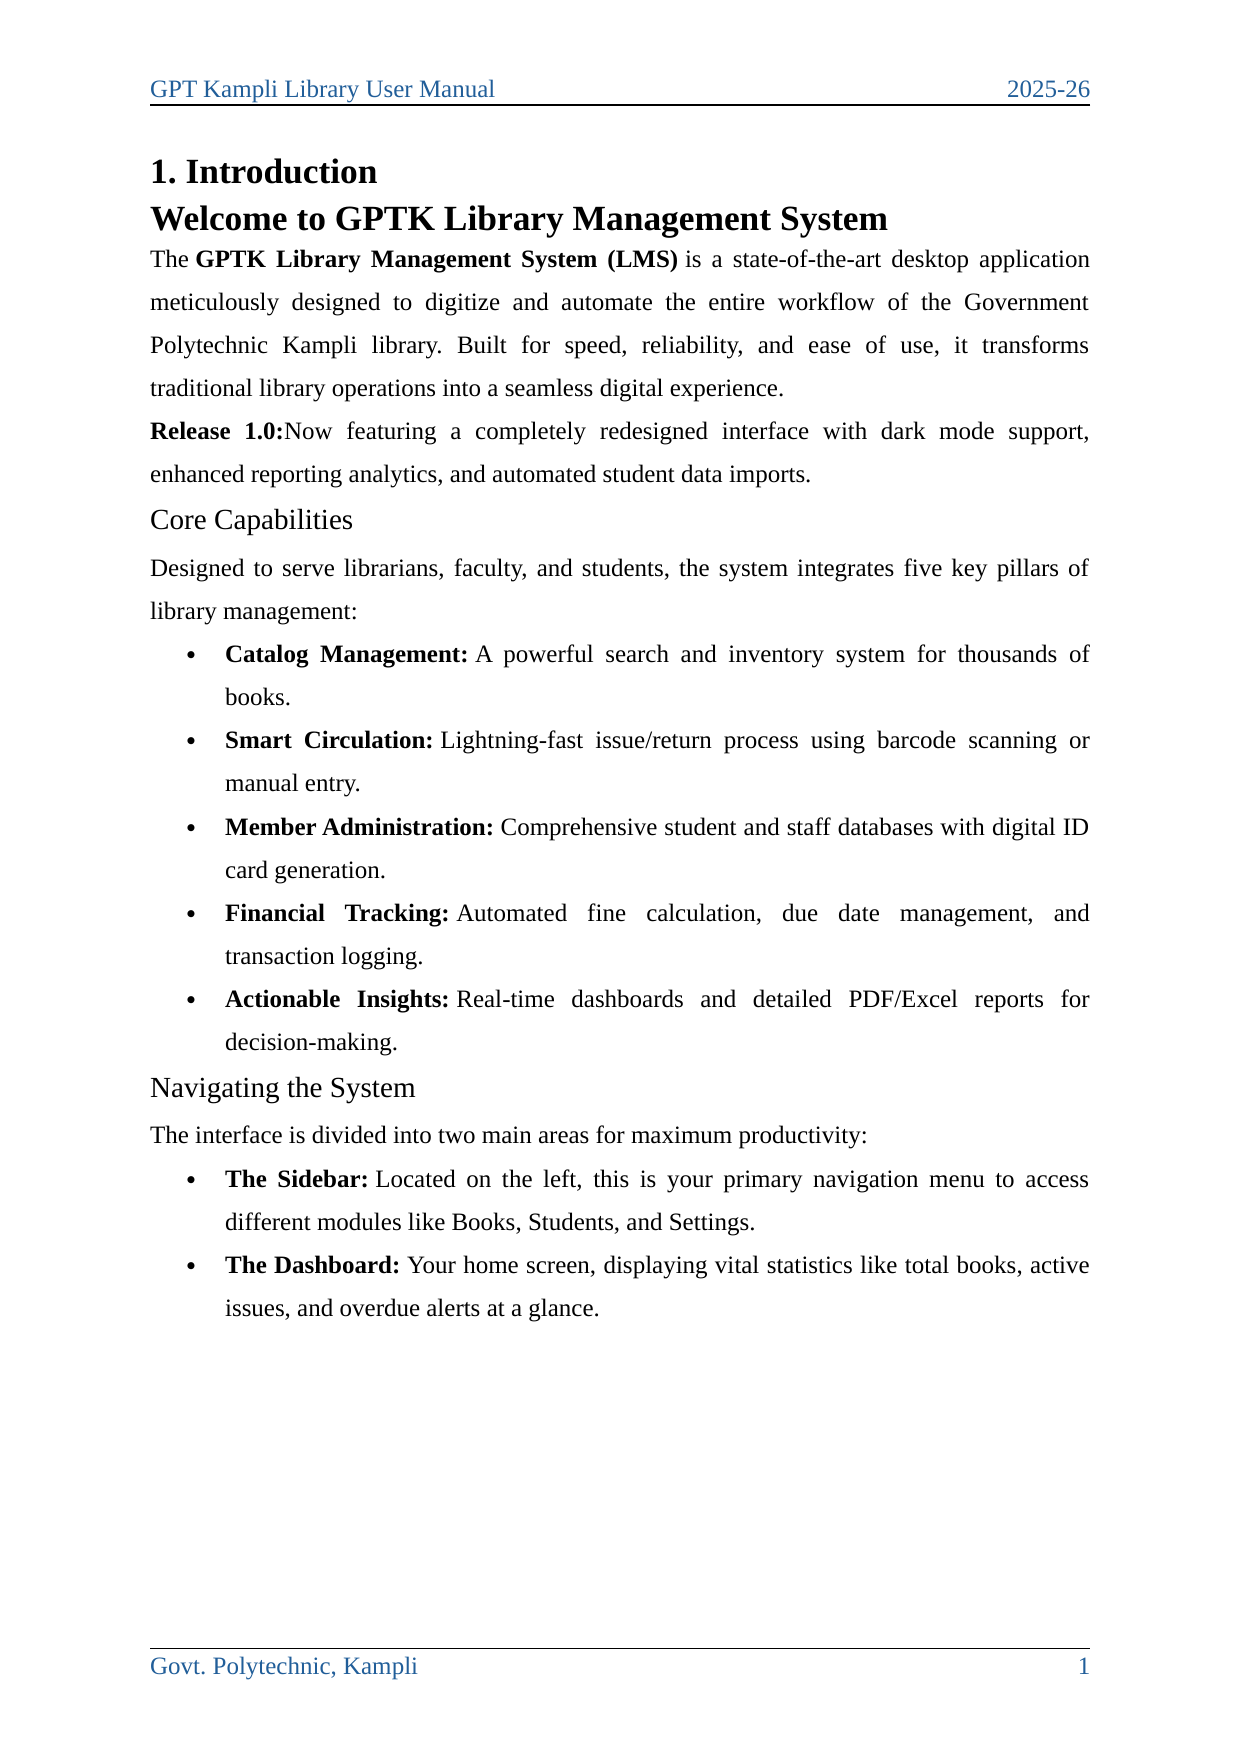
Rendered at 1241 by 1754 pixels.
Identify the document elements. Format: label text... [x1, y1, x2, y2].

list The Sidebar: Located on the left, this is your primary navigation menu to access different modules like Books, Students, and Settings. [187, 1164, 1090, 1236]
list Actionable Insights: Real-time dashboards and detailed PDF/Excel reports for decision-making. [187, 984, 1090, 1056]
list Member Administration: Comprehensive student and staff databases with digital ID card generation. [187, 812, 1090, 883]
subtitle Welcome to GPTK Library Management System [150, 197, 1090, 238]
subtitle 1. Introduction [150, 150, 1090, 191]
list The Dashboard: Your home screen, displaying vital statistics like total books, active issues, and overdue alerts at a glance. [187, 1250, 1090, 1322]
text Designed to serve librarians, faculty, and students, the system integrates five key pillars of library management: [150, 553, 1090, 625]
text Release 1.0:Now featuring a completely redesigned interface with dark mode support, enhanced reporting analytics, and automated student data imports. [150, 416, 1090, 488]
list Smart Circulation: Lightning-fast issue/return process using barcode scanning or manual entry. [187, 725, 1090, 797]
subtitle Core Capabilities [150, 502, 1090, 536]
list Catalog Management: A powerful search and inventory system for thousands of books. [187, 639, 1090, 711]
list Financial Tracking: Automated fine calculation, due date management, and transaction logging. [187, 898, 1090, 970]
text The GPTK Library Management System (LMS) is a state-of-the-art desktop application meticulously designed to digitize and automate the entire workflow of the Government Polytechnic Kampli library. Built for speed, reliability, and ease of use, it transforms traditional library operations into a seamless digital experience. [150, 244, 1090, 402]
text The interface is divided into two main areas for maximum productivity: [150, 1121, 1090, 1149]
subtitle Navigating the System [150, 1070, 1090, 1104]
